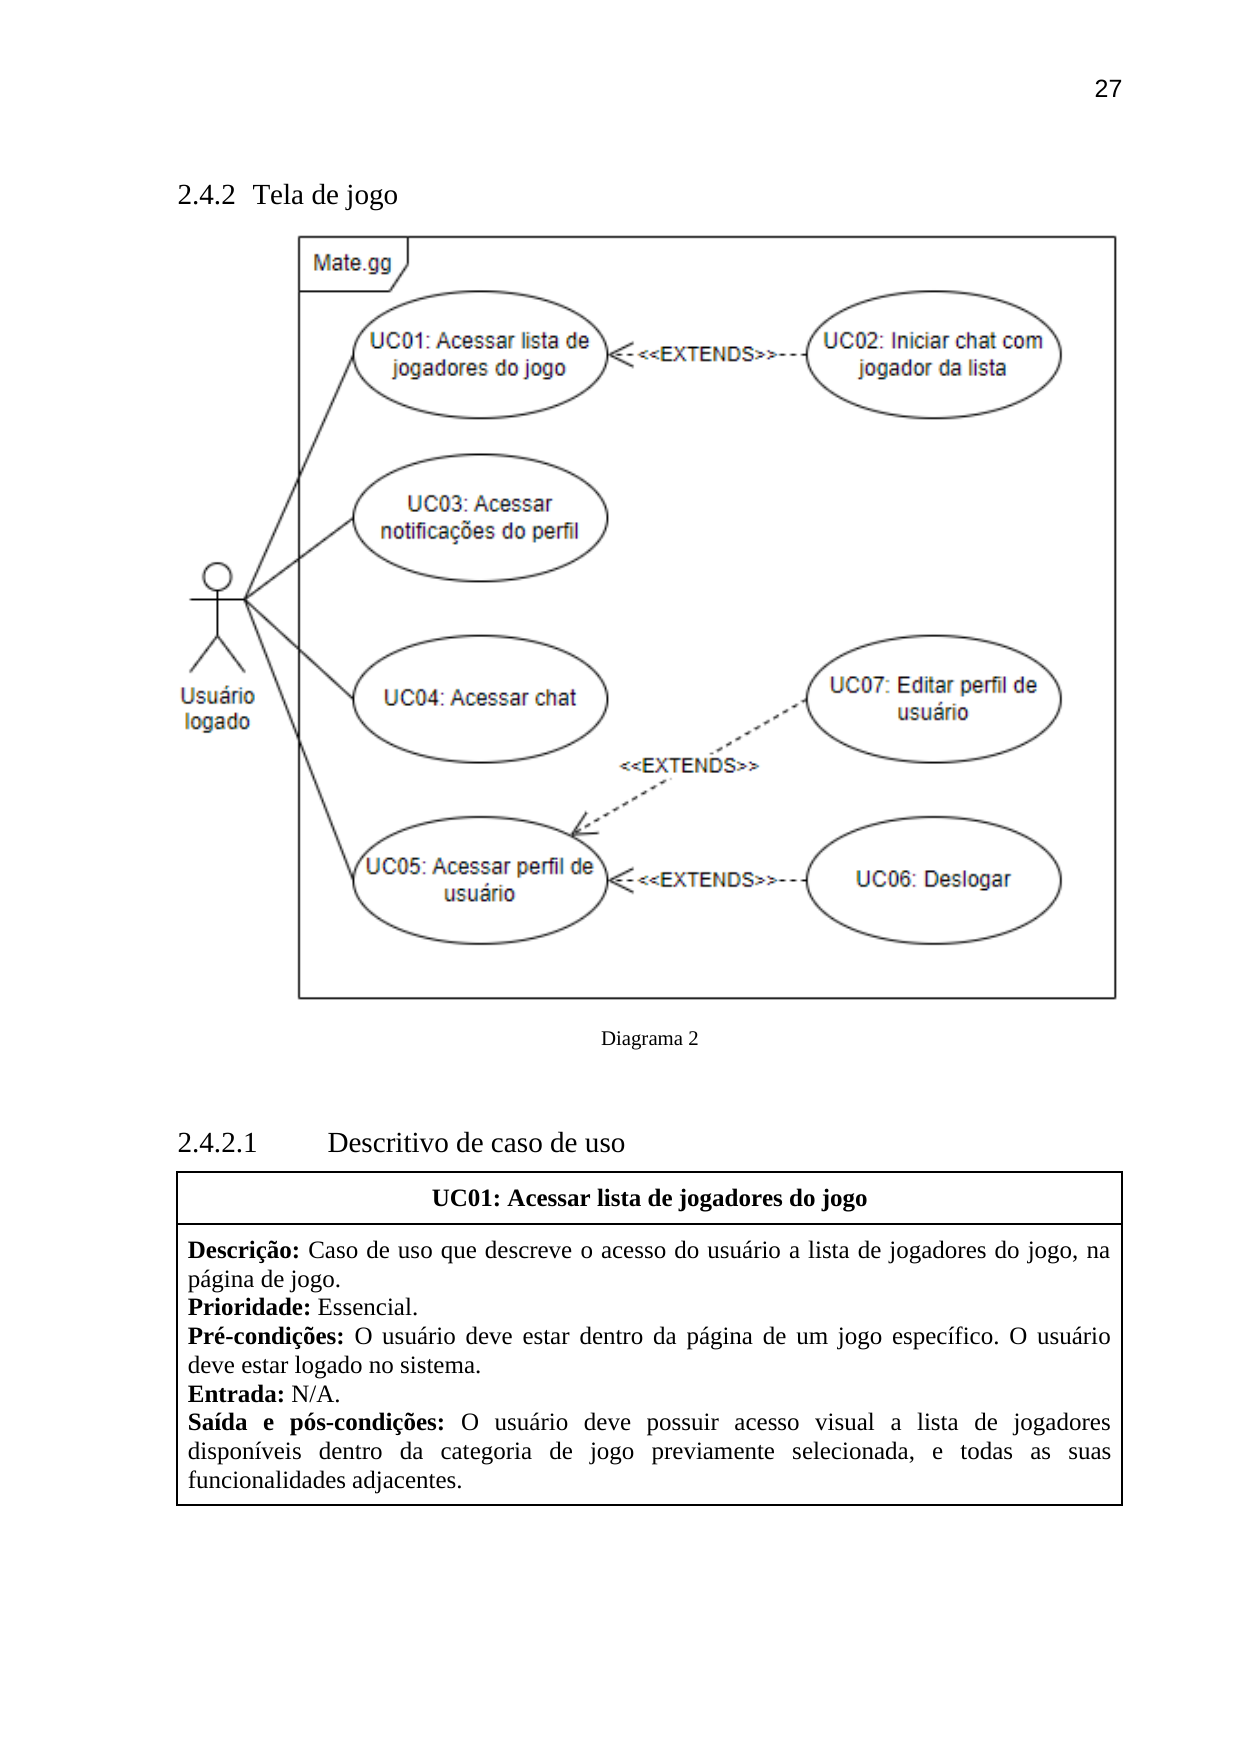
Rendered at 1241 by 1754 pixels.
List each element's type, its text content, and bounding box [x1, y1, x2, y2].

picture [177, 231, 1122, 1005]
text 2.4.2 Tela de jogo [177, 177, 1122, 211]
table_header UC01: Acessar lista de jogadores do jogo [178, 1173, 1121, 1222]
text Diagrama 2 [177, 1025, 1122, 1049]
table_cell Descrição: Caso de uso que descreve o acesso do usuário a lista de jogadores do jogo, na página de jogo. Prioridade: Essencial. Pré-condições: O usuário deve estar dentro da página de um jogo específico. O usuário deve estar logado no sistema. Entrada: N/A. Saída e pós-condições: O usuário deve possuir acesso visual a lista de jogadores disponíveis dentro da categoria de jogo previamente selecionada, e todas as suas funcionalidades adjacentes. [178, 1225, 1121, 1504]
text 2.4.2.1 Descritivo de caso de uso [177, 1125, 1122, 1158]
